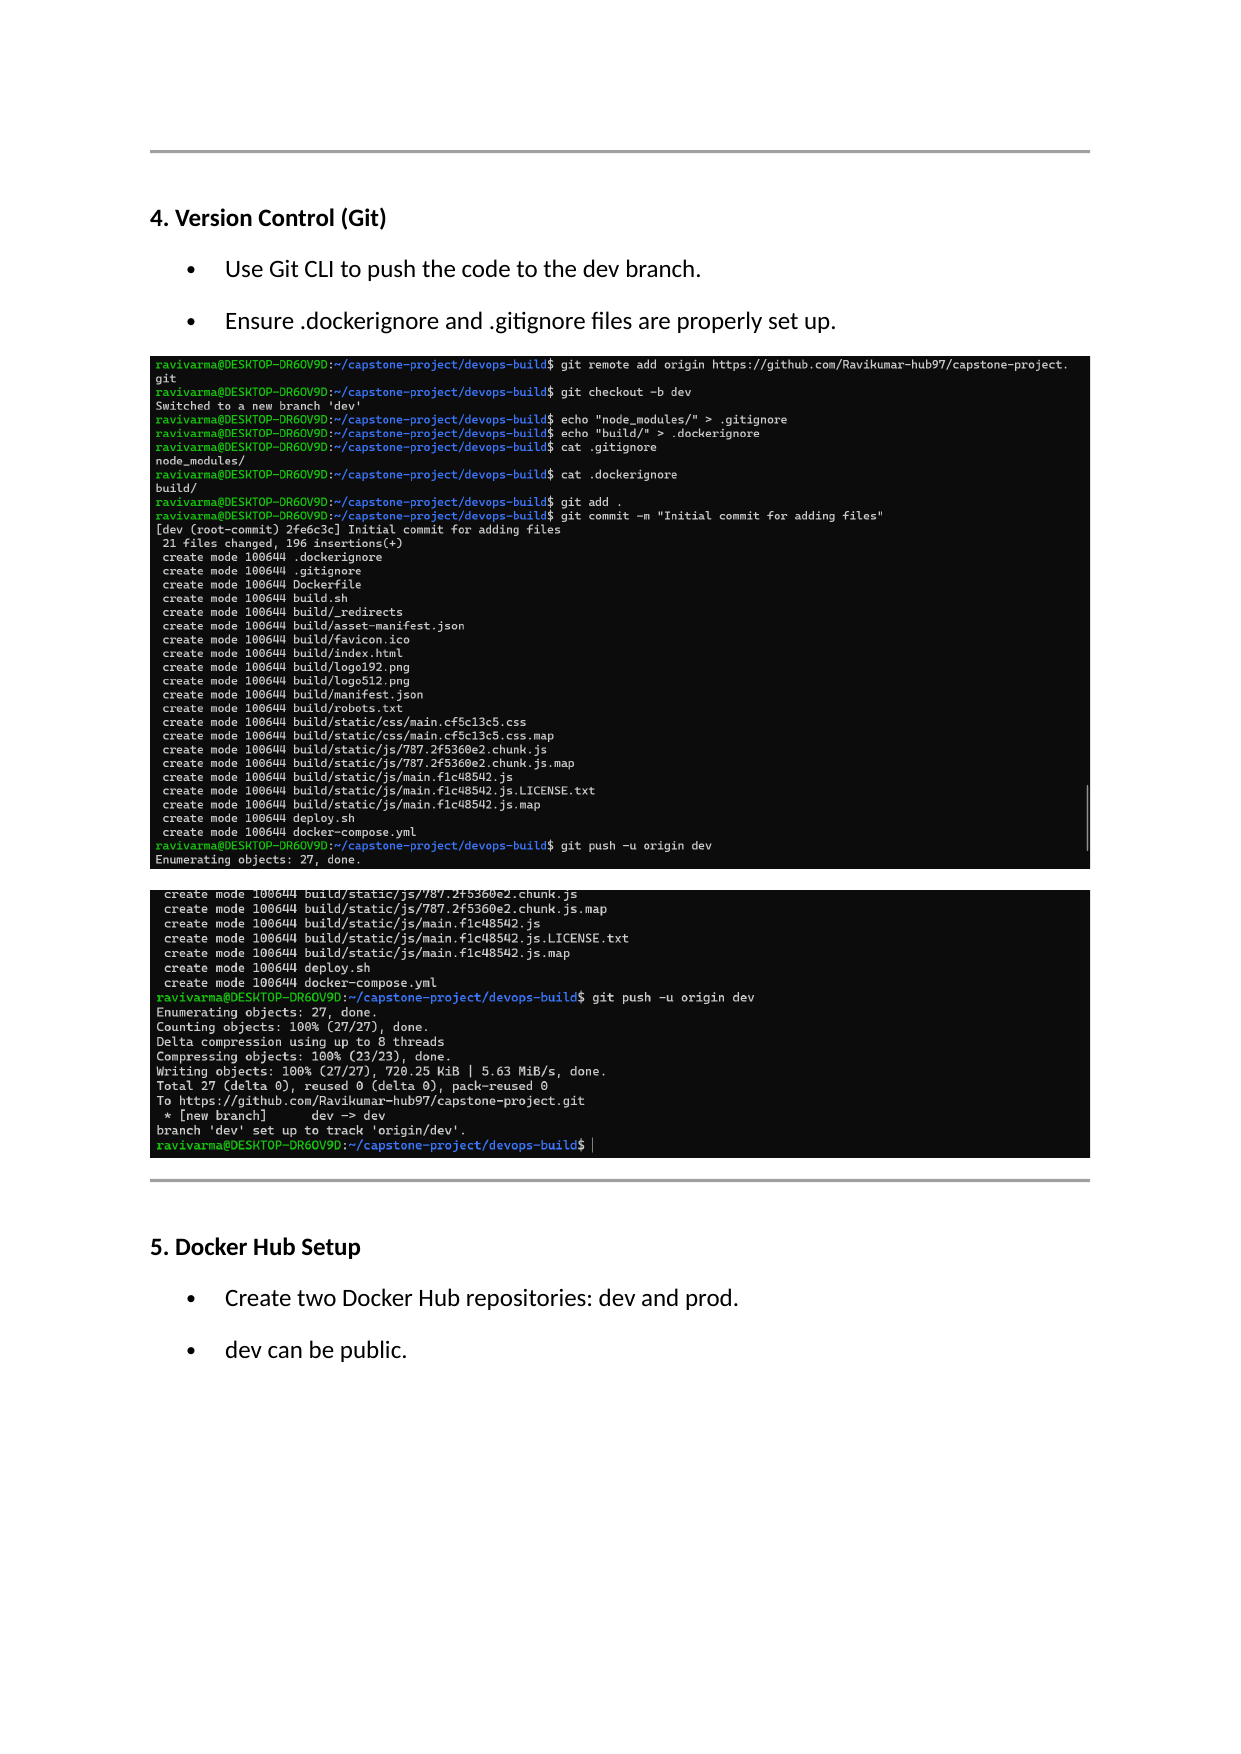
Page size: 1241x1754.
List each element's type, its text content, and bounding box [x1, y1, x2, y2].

picture [150, 356, 1091, 869]
text 5. Docker Hub Setup [150, 1231, 1090, 1261]
list Create two Docker Hub repositories: dev and prod. [187, 1282, 1090, 1313]
list Ensure .dockerignore and .gitignore files are properly set up. [187, 305, 1090, 336]
text 4. Version Control (Git) [150, 202, 1090, 232]
picture [150, 890, 1091, 1158]
list Use Git CLI to push the code to the dev branch. [187, 253, 1090, 284]
list dev can be public. [187, 1334, 1090, 1364]
